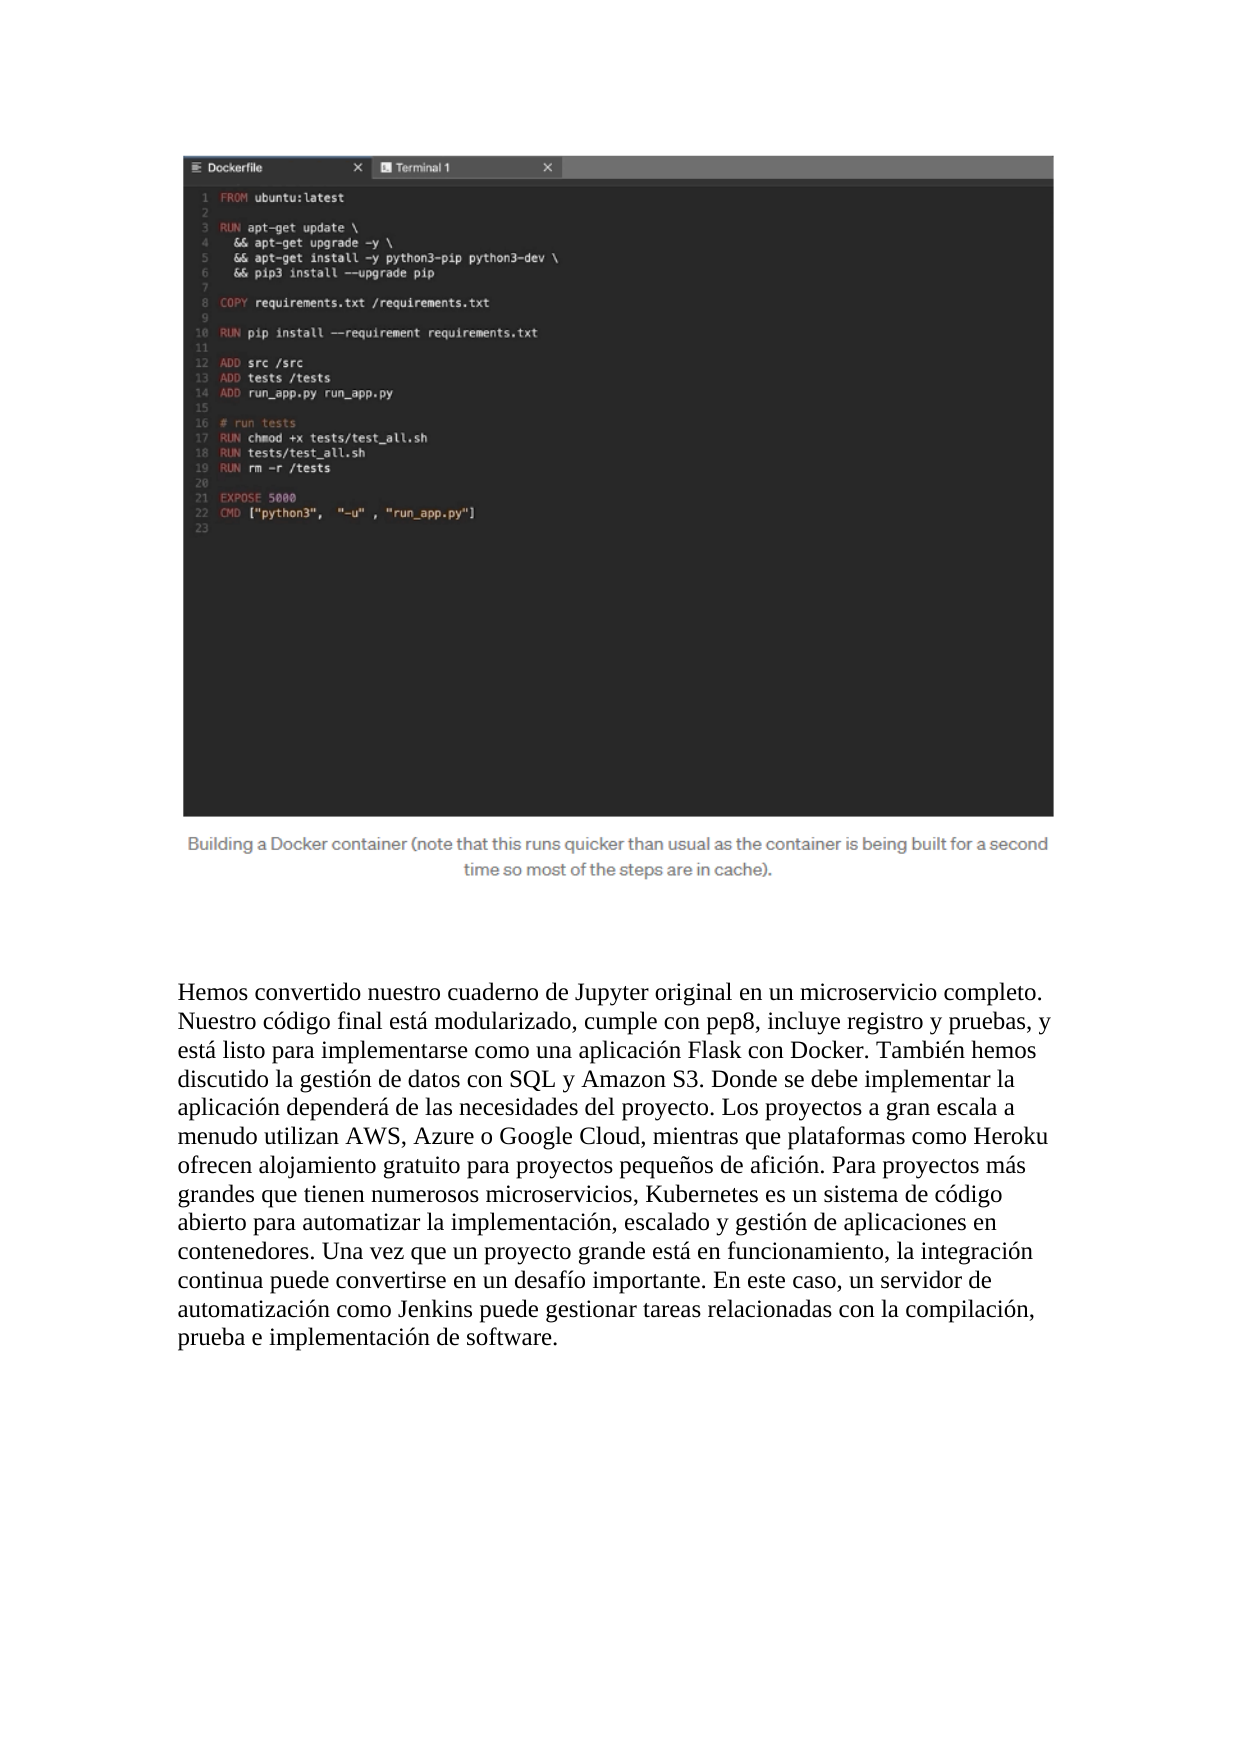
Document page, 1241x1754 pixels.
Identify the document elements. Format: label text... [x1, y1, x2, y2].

text Hemos convertido nuestro cuaderno de Jupyter original en un microservicio completo. Nuestro código final está modularizado, cumple con pep8, incluye registro y pruebas, y está listo para implementarse como una aplicación Flask con Docker. También hemos discutido la gestión de datos con SQL y Amazon S3. Donde se debe implementar la aplicación dependerá de las necesidades del proyecto. Los proyectos a gran escala a menudo utilizan AWS, Azure o Google Cloud, mientras que plataformas como Heroku ofrecen alojamiento gratuito para proyectos pequeños de afición. Para proyectos más grandes que tienen numerosos microservicios, Kubernetes es un sistema de código abierto para automatizar la implementación, escalado y gestión de aplicaciones en contenedores. Una vez que un proyecto grande está en funcionamiento, la integración continua puede convertirse en un desafío importante. En este caso, un servidor de automatización como Jenkins puede gestionar tareas relacionadas con la compilación, prueba e implementación de software. [177, 977, 1063, 1351]
picture [177, 147, 1063, 891]
